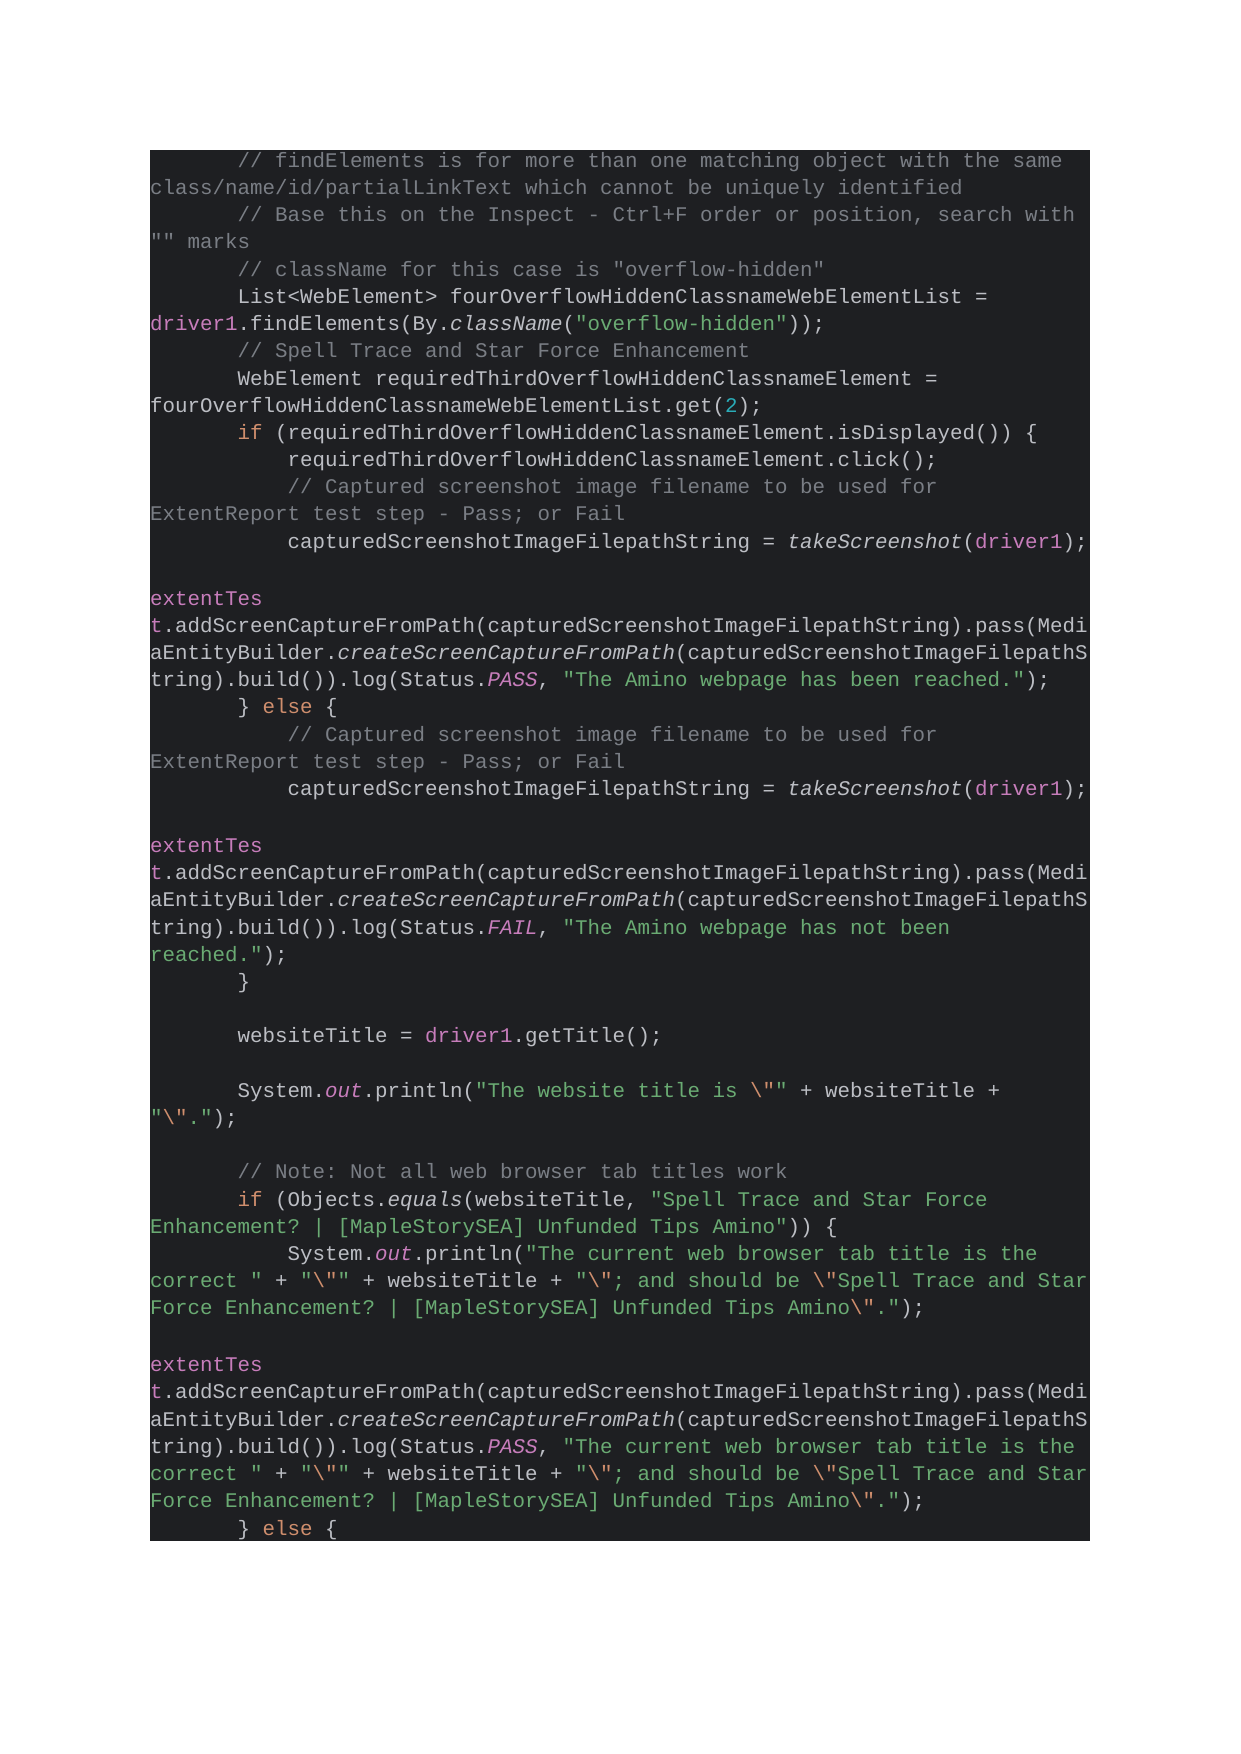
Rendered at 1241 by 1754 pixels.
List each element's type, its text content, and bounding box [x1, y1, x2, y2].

text extentTest.addScreenCaptureFromPath(capturedScreenshotImageFilepathString).pass(MediaEntityBuilder.createScreenCaptureFromPath(capturedScreenshotImageFilepathString).build()).log(Status.FAIL, "The Amino webpage has not been reached."); [150, 805, 1090, 967]
text WebElement requiredThirdOverflowHiddenClassnameElement = fourOverflowHiddenClassnameWebElementList.get(2); [150, 367, 1090, 418]
text websiteTitle = driver1.getTitle(); [150, 1025, 1090, 1049]
text requiredThirdOverflowHiddenClassnameElement.click(); [150, 449, 1090, 473]
text // Note: Not all web browser tab titles work [150, 1161, 1090, 1185]
text capturedScreenshotImageFilepathString = takeScreenshot(driver1); [150, 531, 1090, 554]
text } [150, 971, 1090, 995]
text // Base this on the Inspect - Ctrl+F order or position, search with "" marks [150, 204, 1090, 255]
text // findElements is for more than one matching object with the same class/name/id/partialLinkText which cannot be uniquely identified [150, 150, 1090, 201]
text System.out.println("The current web browser tab title is the correct " + "\"" + websiteTitle + "\"; and should be \"Spell Trace and Star Force Enhancement? | [MapleStorySEA] Unfunded Tips Amino\"."); [150, 1243, 1090, 1321]
text extentTest.addScreenCaptureFromPath(capturedScreenshotImageFilepathString).pass(MediaEntityBuilder.createScreenCaptureFromPath(capturedScreenshotImageFilepathString).build()).log(Status.PASS, "The current web browser tab title is the correct " + "\"" + websiteTitle + "\"; and should be \"Spell Trace and Star Force Enhancement? | [MapleStorySEA] Unfunded Tips Amino\"."); [150, 1324, 1090, 1514]
text extentTest.addScreenCaptureFromPath(capturedScreenshotImageFilepathString).pass(MediaEntityBuilder.createScreenCaptureFromPath(capturedScreenshotImageFilepathString).build()).log(Status.PASS, "The Amino webpage has been reached."); [150, 558, 1090, 693]
text // className for this case is "overflow-hidden" [150, 259, 1090, 282]
text } else { [150, 696, 1090, 720]
text if (requiredThirdOverflowHiddenClassnameElement.isDisplayed()) { [150, 422, 1090, 446]
text if (Objects.equals(websiteTitle, "Spell Trace and Star Force Enhancement? | [MapleStorySEA] Unfunded Tips Amino")) { [150, 1188, 1090, 1239]
text // Spell Trace and Star Force Enhancement [150, 340, 1090, 364]
text // Captured screenshot image filename to be used for ExtentReport test step - Pass; or Fail [150, 724, 1090, 774]
text System.out.println("The website title is \"" + websiteTitle + "\"."); [150, 1080, 1090, 1131]
text // Captured screenshot image filename to be used for ExtentReport test step - Pass; or Fail [150, 476, 1090, 527]
text capturedScreenshotImageFilepathString = takeScreenshot(driver1); [150, 778, 1090, 802]
text } else { [150, 1517, 1090, 1541]
text List<WebElement> fourOverflowHiddenClassnameWebElementList = driver1.findElements(By.className("overflow-hidden")); [150, 286, 1090, 337]
